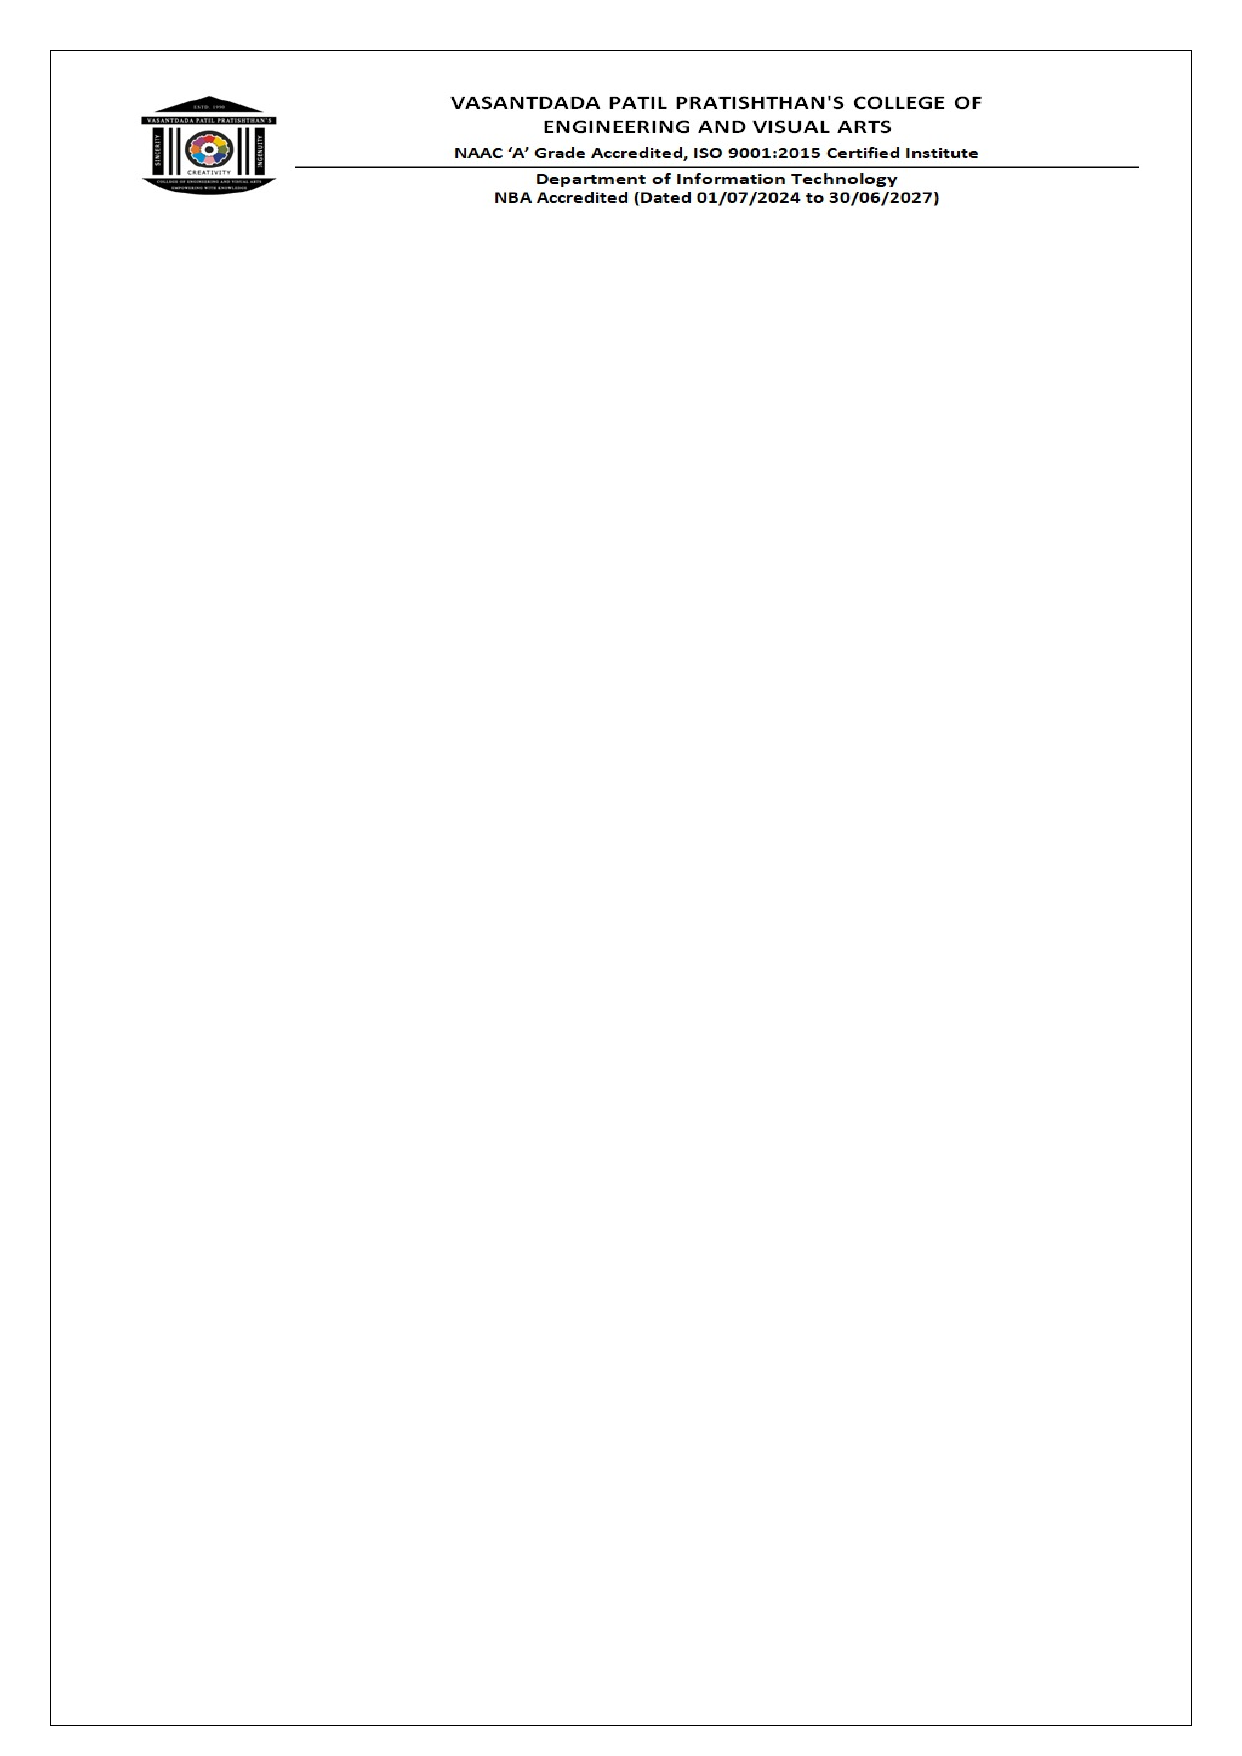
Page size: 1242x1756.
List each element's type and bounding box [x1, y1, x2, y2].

picture [115, 75, 1147, 219]
